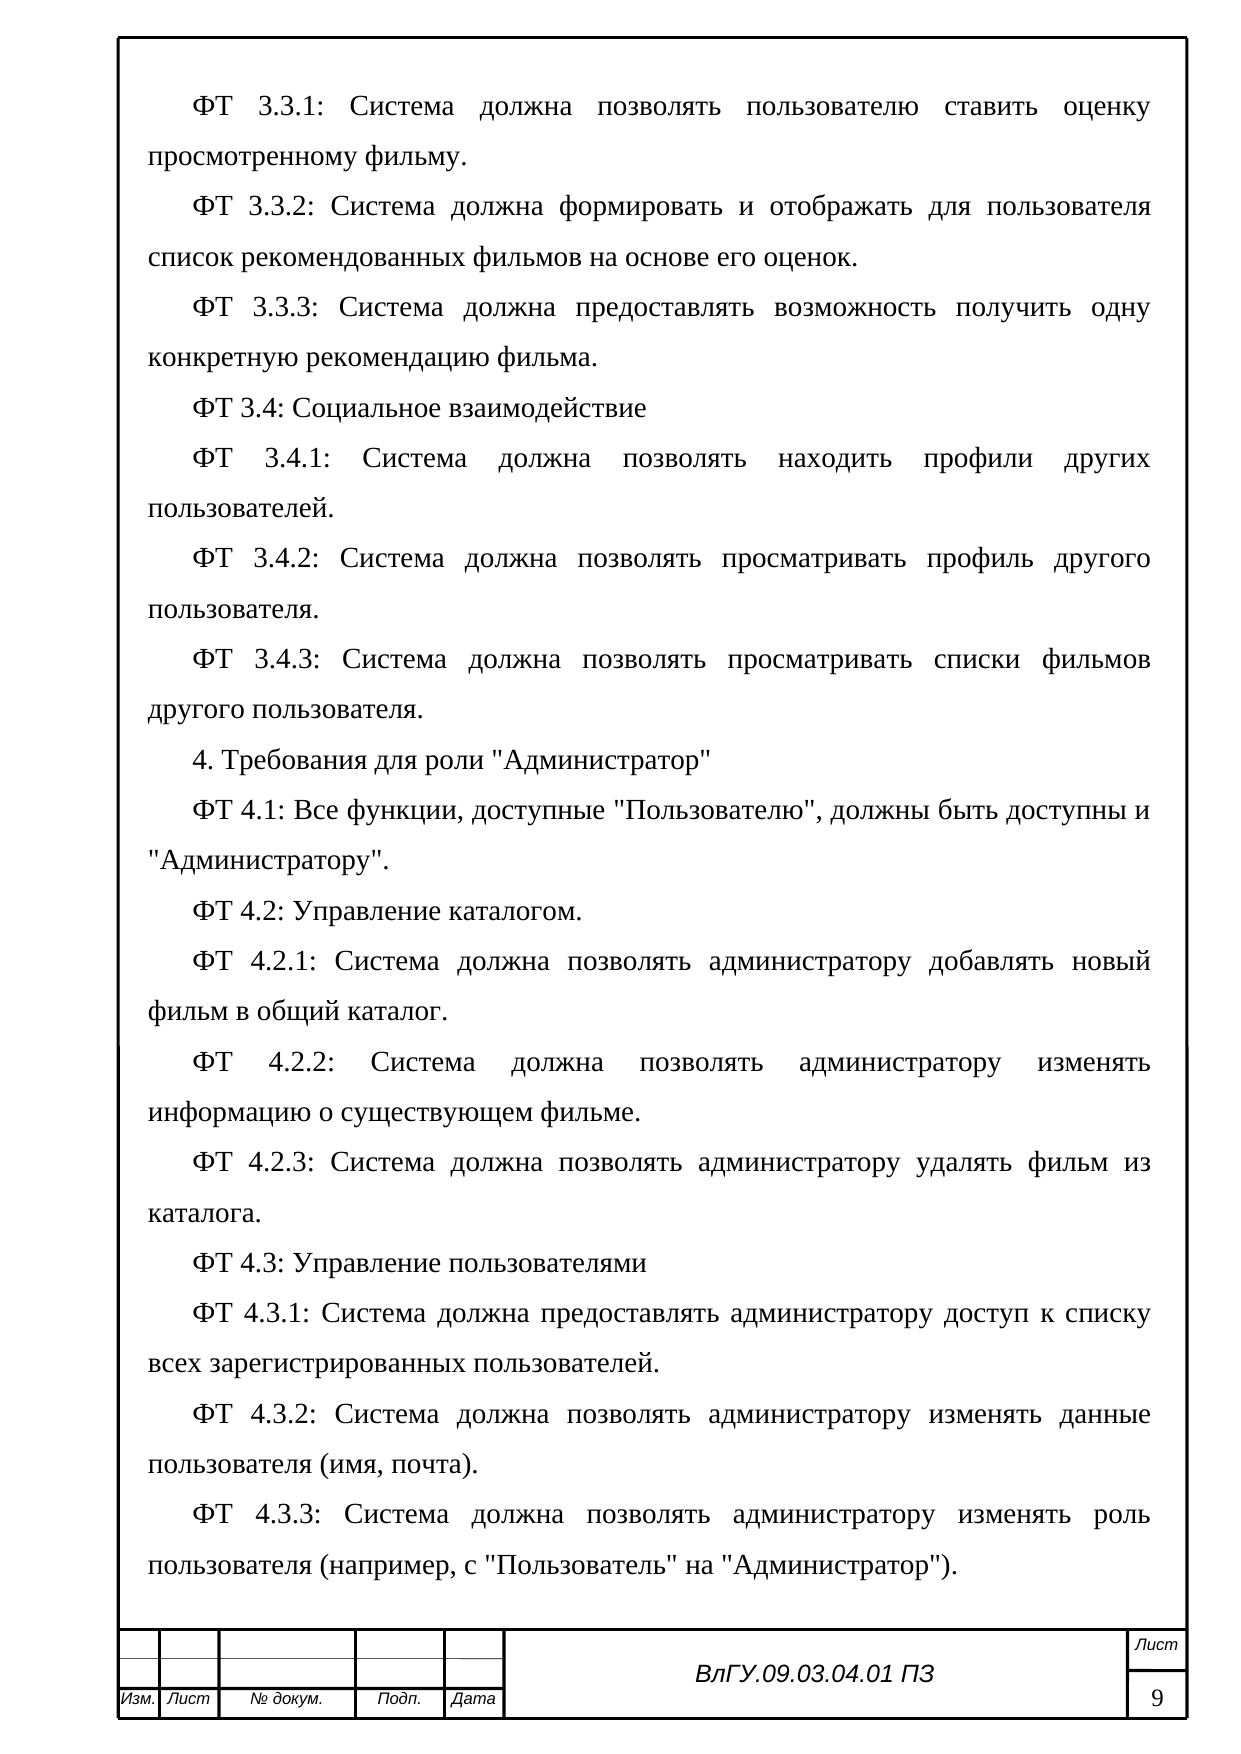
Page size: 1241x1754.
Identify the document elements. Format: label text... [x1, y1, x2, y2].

text ФТ 3.4.1: Система должна позволять находить профили других пользователей. [148, 440, 1152, 524]
text ФТ 4.3.2: Система должна позволять администратору изменять данные пользователя (имя, почта). [148, 1396, 1152, 1480]
text ФТ 4.2.2: Система должна позволять администратору изменять информацию о существующем фильме. [148, 1044, 1152, 1128]
text ФТ 3.4.2: Система должна позволять просматривать профиль другого пользователя. [148, 541, 1152, 624]
text ФТ 3.3.2: Система должна формировать и отображать для пользователя список рекомендованных фильмов на основе его оценок. [148, 188, 1152, 272]
text ФТ 3.4.3: Система должна позволять просматривать списки фильмов другого пользователя. [148, 641, 1152, 725]
text ФТ 4.2.1: Система должна позволять администратору добавлять новый фильм в общий каталог. [148, 943, 1152, 1027]
text ФТ 3.3.3: Система должна предоставлять возможность получить одну конкретную рекомендацию фильма. [148, 289, 1152, 373]
text 4. Требования для роли "Администратор" [148, 742, 1152, 775]
text ФТ 3.4: Социальное взаимодействие [148, 390, 1152, 423]
text ФТ 3.3.1: Система должна позволять пользователю ставить оценку просмотренному фильму. [148, 88, 1152, 172]
text ФТ 4.2: Управление каталогом. [148, 893, 1152, 926]
text ФТ 4.3.1: Система должна предоставлять администратору доступ к списку всех зарегистрированных пользователей. [148, 1295, 1152, 1379]
text ФТ 4.3: Управление пользователями [148, 1245, 1152, 1278]
text ФТ 4.3.3: Система должна позволять администратору изменять роль пользователя (например, с "Пользователь" на "Администратор"). [148, 1497, 1152, 1580]
text ФТ 4.2.3: Система должна позволять администратору удалять фильм из каталога. [148, 1144, 1152, 1228]
text ФТ 4.1: Все функции, доступные "Пользователю", должны быть доступны и "Администратору". [148, 792, 1152, 876]
